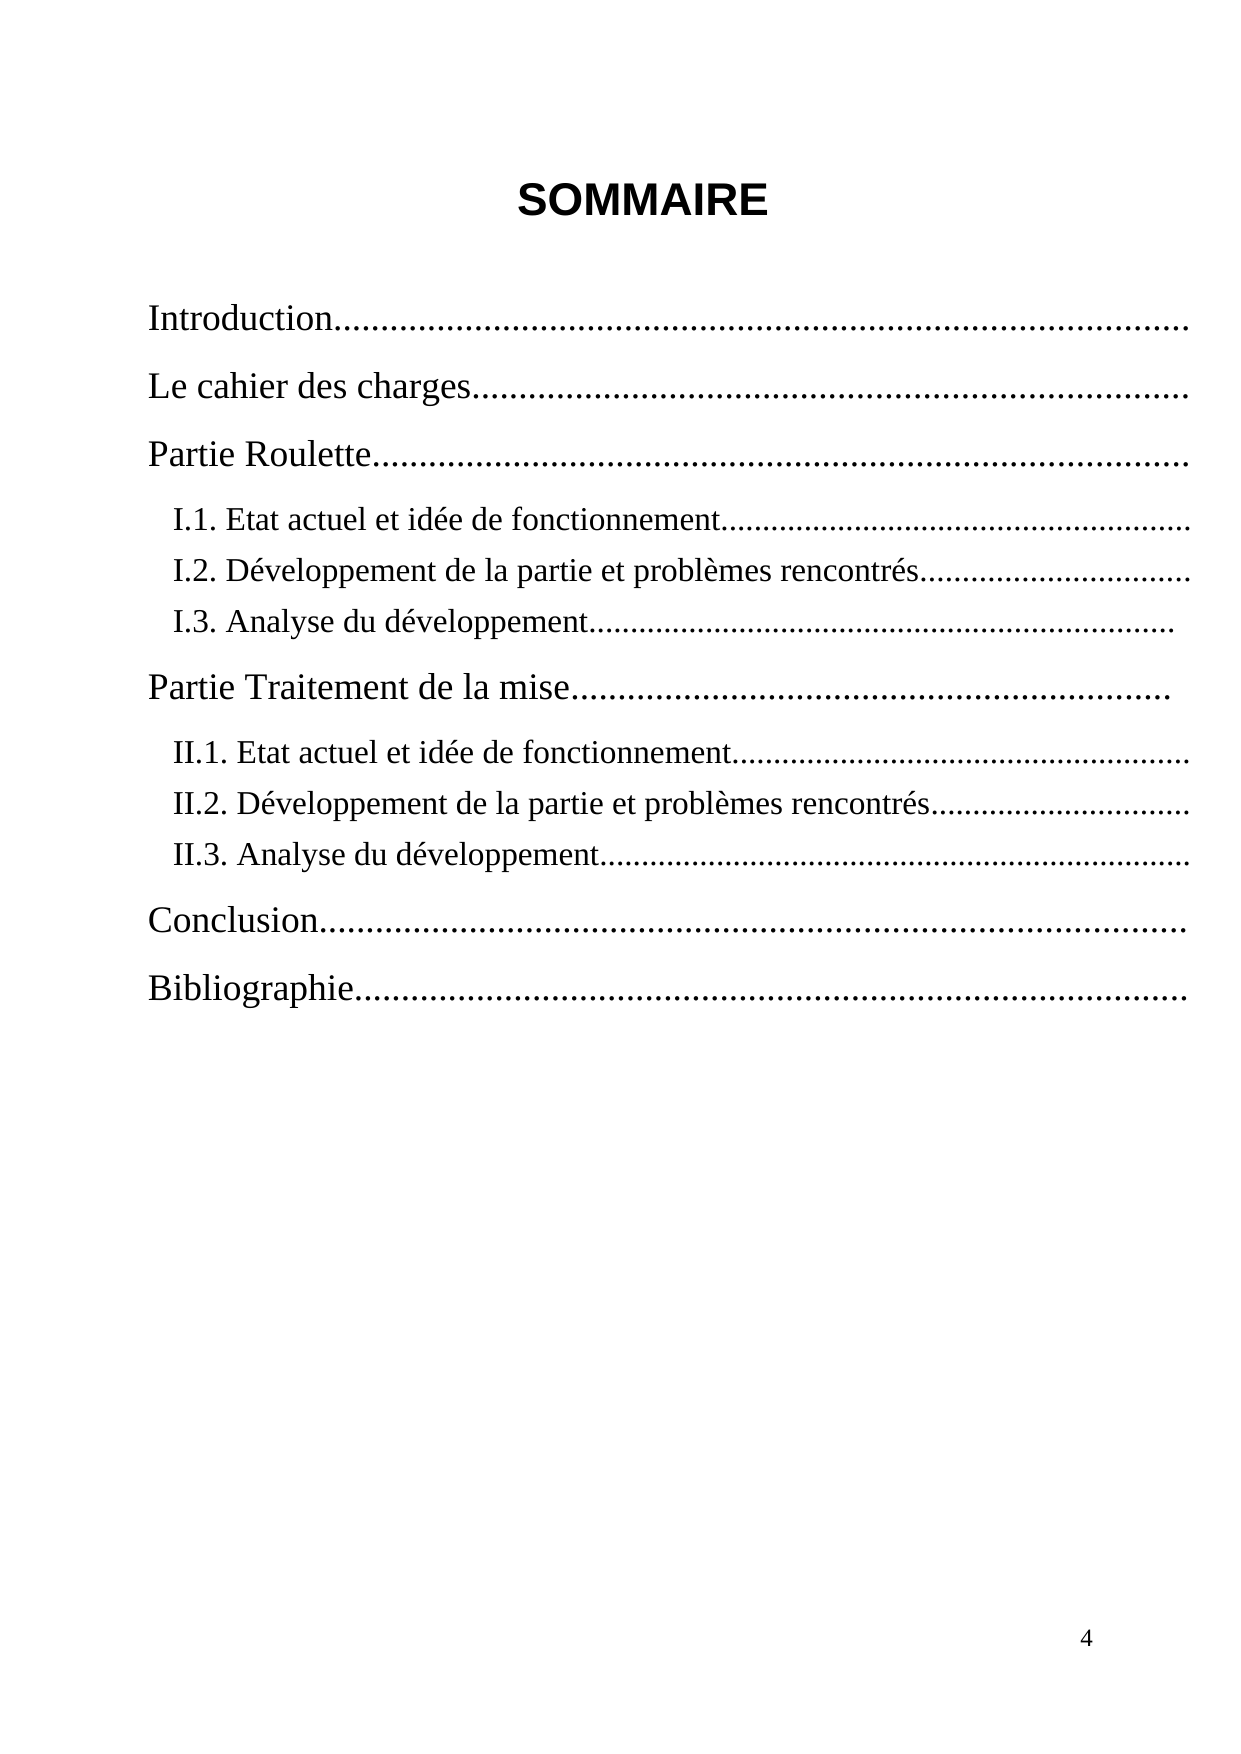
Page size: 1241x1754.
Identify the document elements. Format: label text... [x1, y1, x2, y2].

text II.2. Développement de la partie et problèmes rencontrés // [173, 783, 1093, 822]
text I.3. Analyse du développement 12 [173, 601, 1093, 639]
text Partie Traitement de la mise 13 [148, 664, 1093, 707]
text II.1. Etat actuel et idée de fonctionnement // [173, 732, 1093, 771]
subtitle SOMMAIRE [443, 173, 1093, 225]
text Partie Roulette 6 [148, 431, 1093, 474]
text Le cahier des charges 5 [148, 363, 1093, 406]
text Introduction 4 [148, 295, 1093, 338]
text II.3. Analyse du développement // [173, 834, 1093, 872]
text Bibliographie // [148, 966, 1093, 1009]
text I.1. Etat actuel et idée de fonctionnement 6 [173, 499, 1093, 538]
text I.2. Développement de la partie et problèmes rencontrés 7 [173, 550, 1093, 588]
text Conclusion // [148, 897, 1093, 941]
